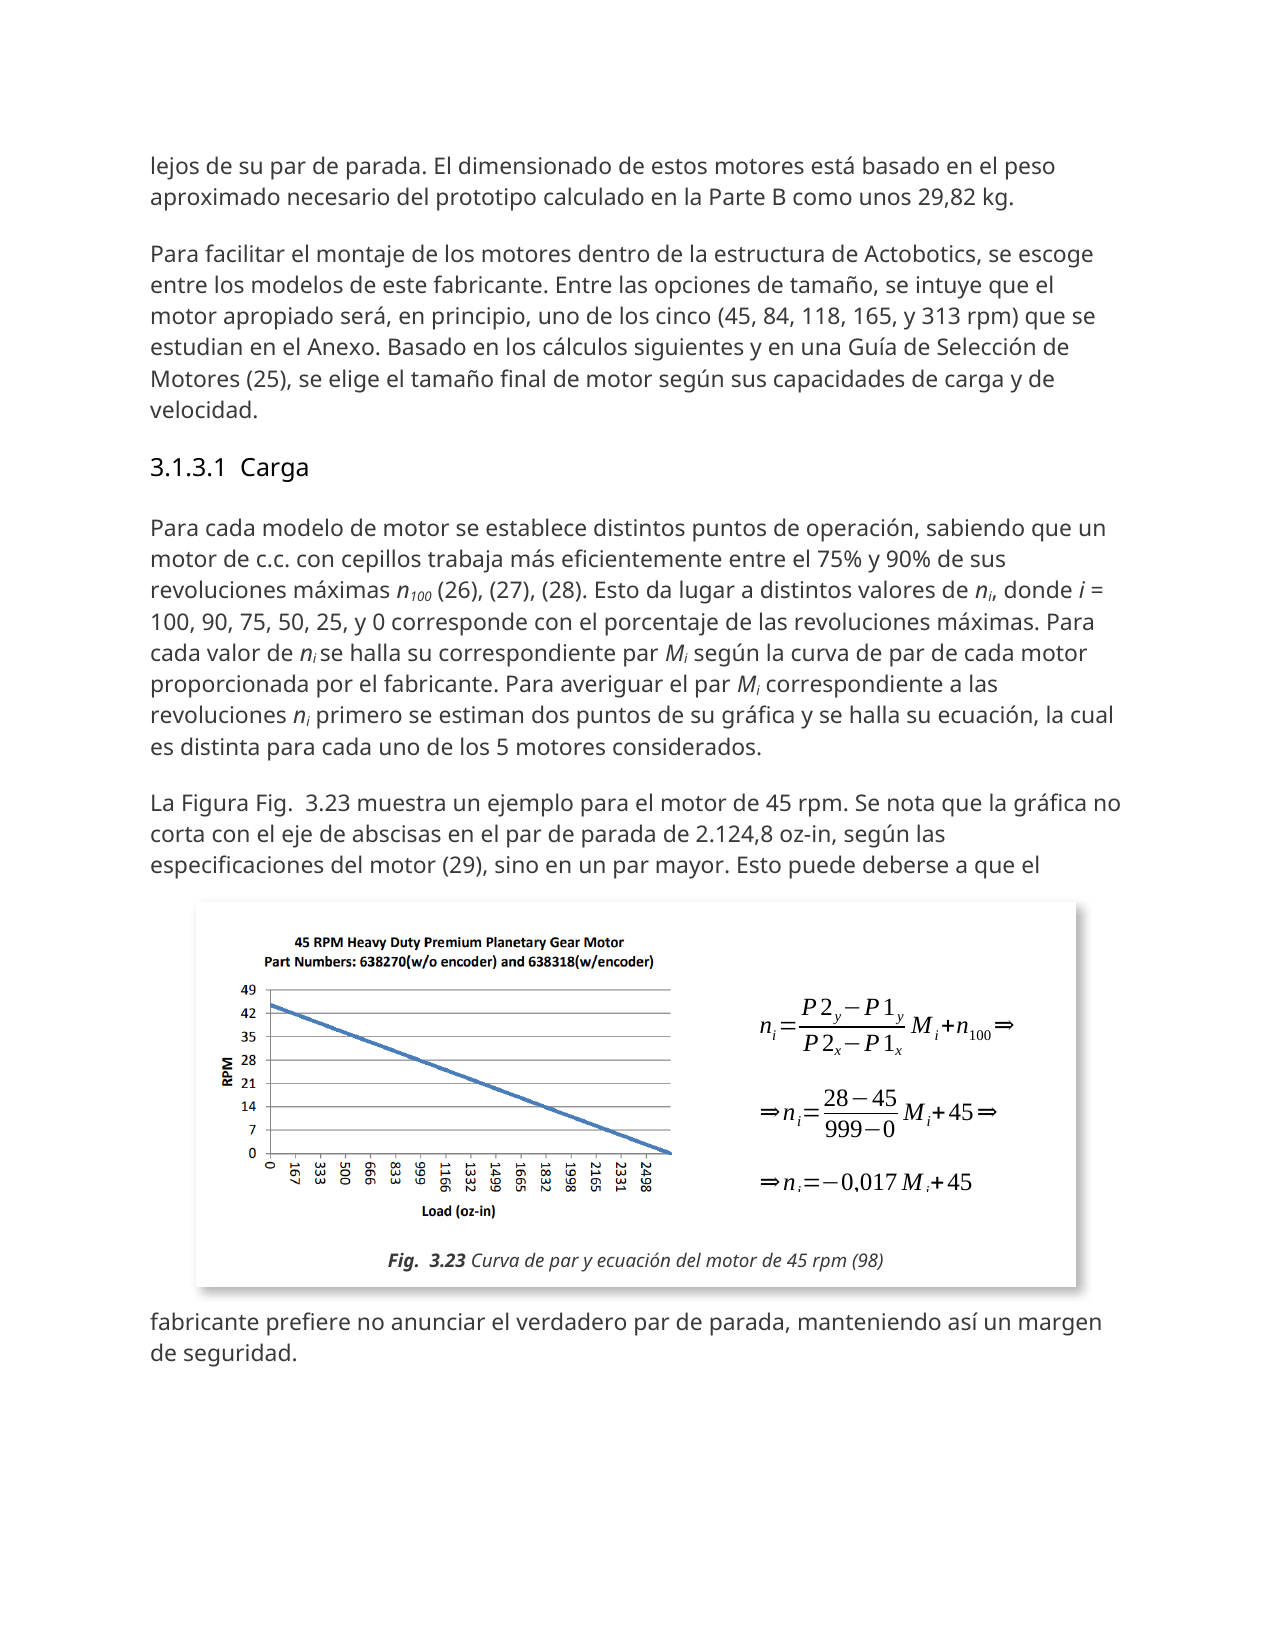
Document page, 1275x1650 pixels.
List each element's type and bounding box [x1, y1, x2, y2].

picture [211, 935, 677, 1223]
